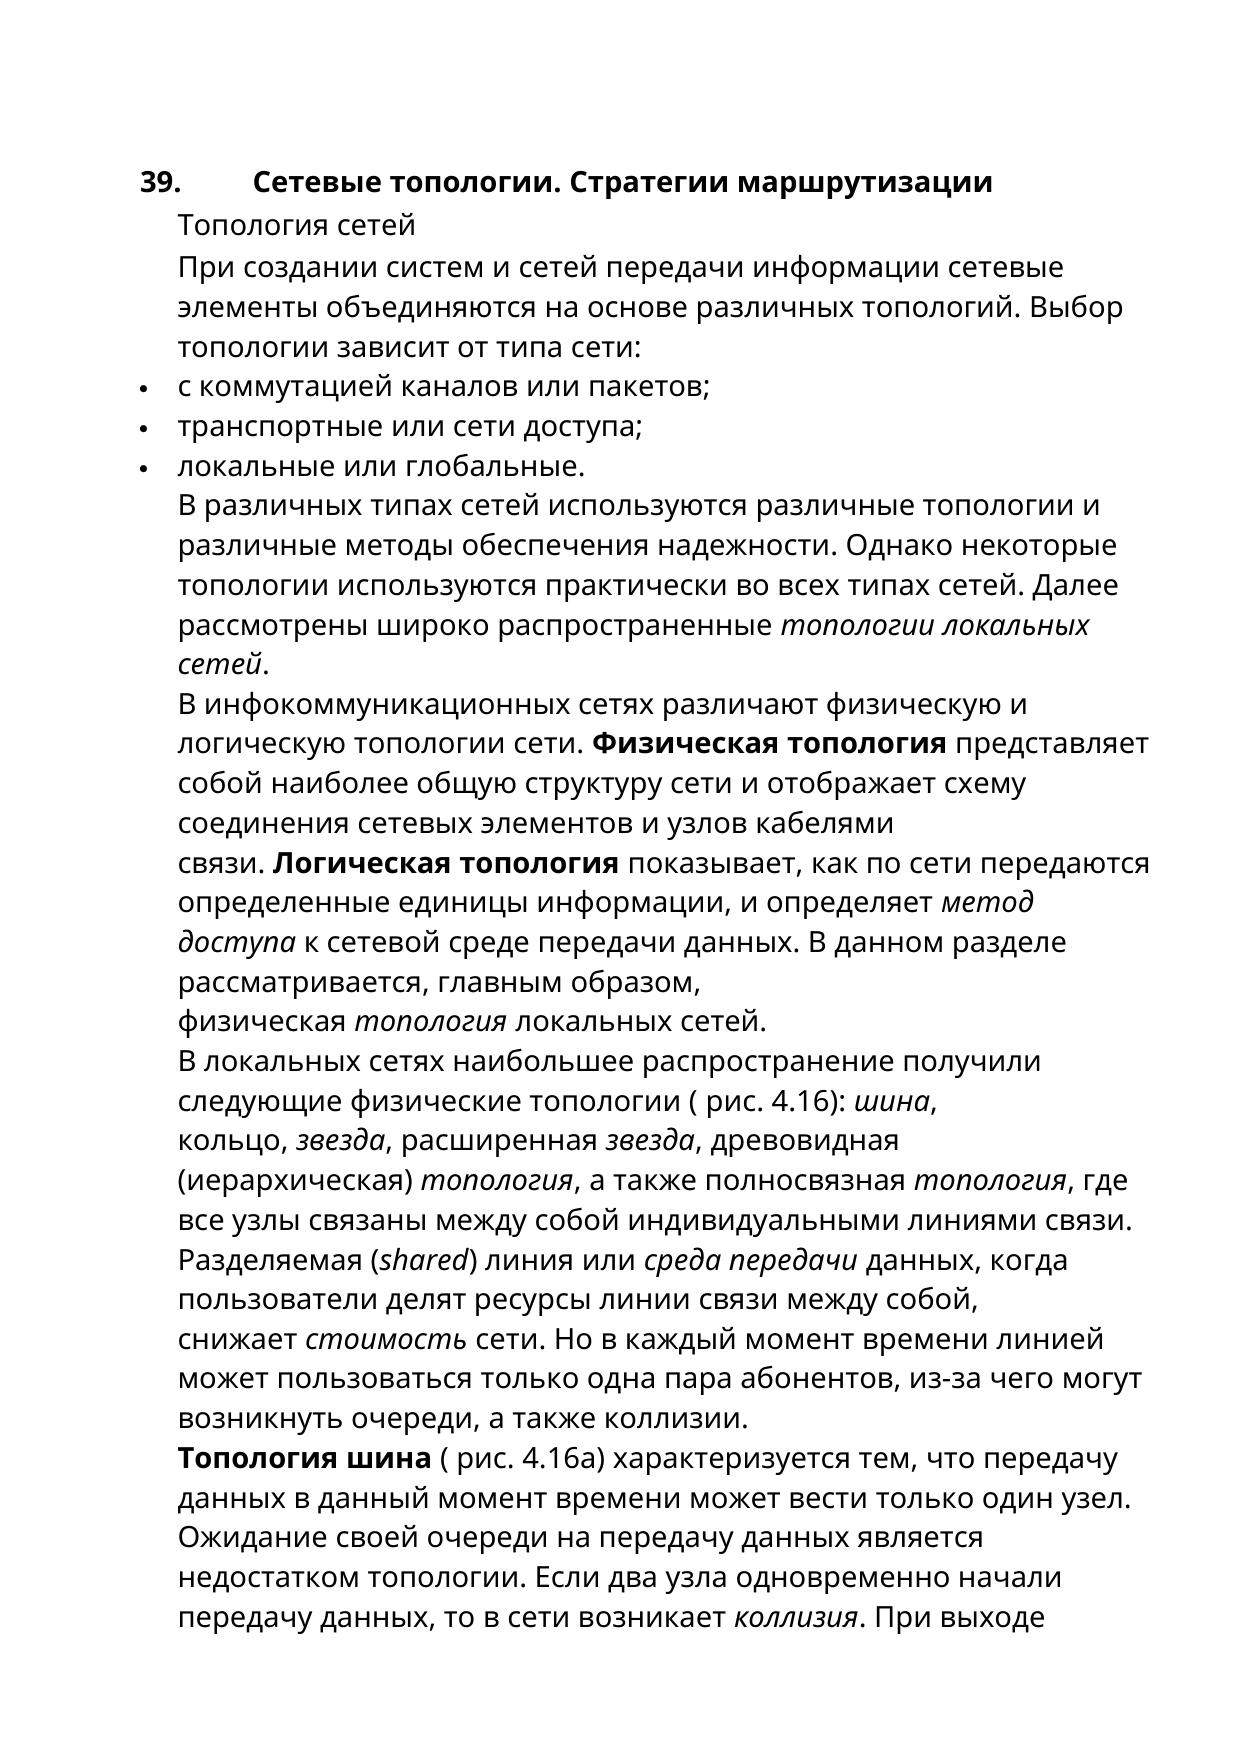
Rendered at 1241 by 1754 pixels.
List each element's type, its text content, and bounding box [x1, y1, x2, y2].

text Разделяемая (shared) линия или среда передачи данных, когда пользователи делят ресурсы линии связи между собой, снижает стоимость сети. Но в каждый момент времени линией может пользоваться только одна пара абонентов, из-за чего могут возникнуть очереди, а также коллизии. [177, 1239, 1152, 1437]
subtitle Топология сетей [177, 204, 1152, 243]
list с коммутацией каналов или пакетов; [140, 366, 1152, 405]
text При создании систем и сетей передачи информации сетевые элементы объединяются на основе различных топологий. Выбор топологии зависит от типа сети: [177, 247, 1152, 366]
list транспортные или сети доступа; [140, 405, 1152, 445]
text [177, 1437, 1152, 1636]
text В инфокоммуникационных сетях различают физическую и логическую топологии сети. Физическая топология представляет собой наиболее общую структуру сети и отображает схему соединения сетевых элементов и узлов кабелями связи. Логическая топология показывает, как по сети передаются определенные единицы информации, и определяет метод доступа к сетевой среде передачи данных. В данном разделе рассматривается, главным образом, физическая топология локальных сетей. [177, 683, 1152, 1040]
text В локальных сетях наибольшее распространение получили следующие физические топологии ( рис. 4.16): шина, кольцо, звезда, расширенная звезда, древовидная (иерархическая) топология, а также полносвязная топология, где все узлы связаны между собой индивидуальными линиями связи. [177, 1040, 1152, 1239]
subtitle Сетевые топологии. Стратегии маршрутизации [140, 161, 1152, 201]
text В различных типах сетей используются различные топологии и различные методы обеспечения надежности. Однако некоторые топологии используются практически во всех типах сетей. Далее рассмотрены широко распространенные топологии локальных сетей. [177, 485, 1152, 683]
list локальные или глобальные. [140, 445, 1152, 485]
